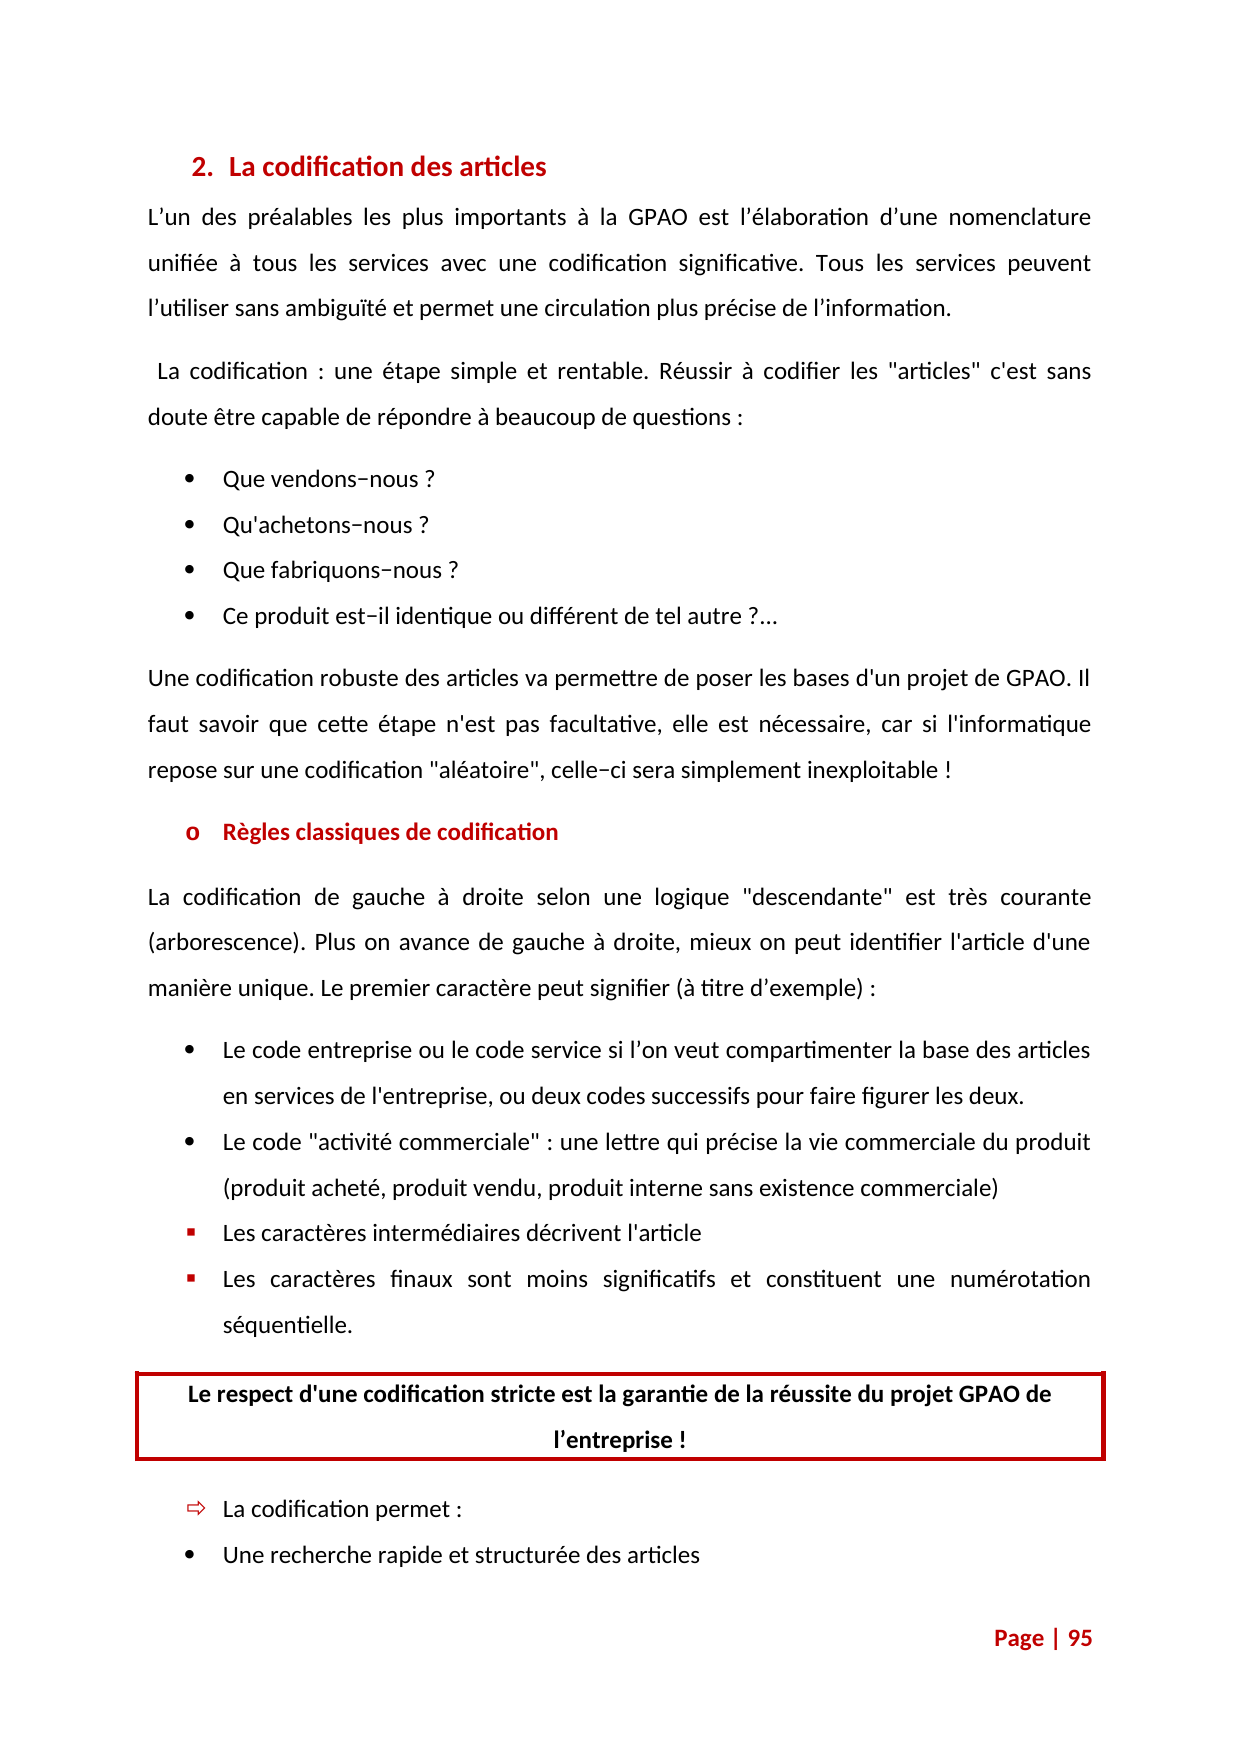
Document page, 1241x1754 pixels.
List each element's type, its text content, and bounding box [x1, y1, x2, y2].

list Les caractères finaux sont moins significatifs et constituent une numérotation séquentielle. [185, 1263, 1093, 1339]
text Le respect d'une codification stricte est la garantie de la réussite du projet GPAO de l’entreprise ! [139, 1376, 1101, 1457]
text La codification de gauche à droite selon une logique "descendante" est très courante (arborescence). Plus on avance de gauche à droite, mieux on peut identifier l'article d'une manière unique. Le premier caractère peut signifier (à titre d’exemple) : [148, 881, 1093, 1003]
text L’un des préalables les plus importants à la GPAO est l’élaboration d’une nomenclature unifiée à tous les services avec une codification significative. Tous les services peuvent l’utiliser sans ambiguïté et permet une circulation plus précise de l’information. [148, 201, 1093, 323]
list Qu'achetons−nous ? [185, 509, 1093, 539]
text Une codification robuste des articles va permettre de poser les bases d'un projet de GPAO. Il faut savoir que cette étape n'est pas facultative, elle est nécessaire, car si l'informatique repose sur une codification "aléatoire", celle−ci sera simplement inexploitable ! [148, 663, 1093, 784]
list Règles classiques de codification [185, 816, 1093, 848]
list Ce produit est−il identique ou différent de tel autre ?... [185, 600, 1093, 631]
list La codification permet : [185, 1493, 1093, 1523]
list Les caractères intermédiaires décrivent l'article [185, 1217, 1093, 1248]
list Le code entreprise ou le code service si l’on veut compartimenter la base des articles en services de l'entreprise, ou deux codes successifs pour faire figurer les deux. [185, 1034, 1093, 1111]
list Que vendons−nous ? [185, 463, 1093, 493]
subtitle La codification des articles [191, 148, 1093, 183]
list Une recherche rapide et structurée des articles [185, 1539, 1093, 1569]
text La codification : une étape simple et rentable. Réussir à codifier les "articles" c'est sans doute être capable de répondre à beaucoup de questions : [148, 355, 1093, 431]
list Le code "activité commerciale" : une lettre qui précise la vie commerciale du produit (produit acheté, produit vendu, produit interne sans existence commerciale) [185, 1126, 1093, 1202]
list Que fabriquons−nous ? [185, 554, 1093, 585]
